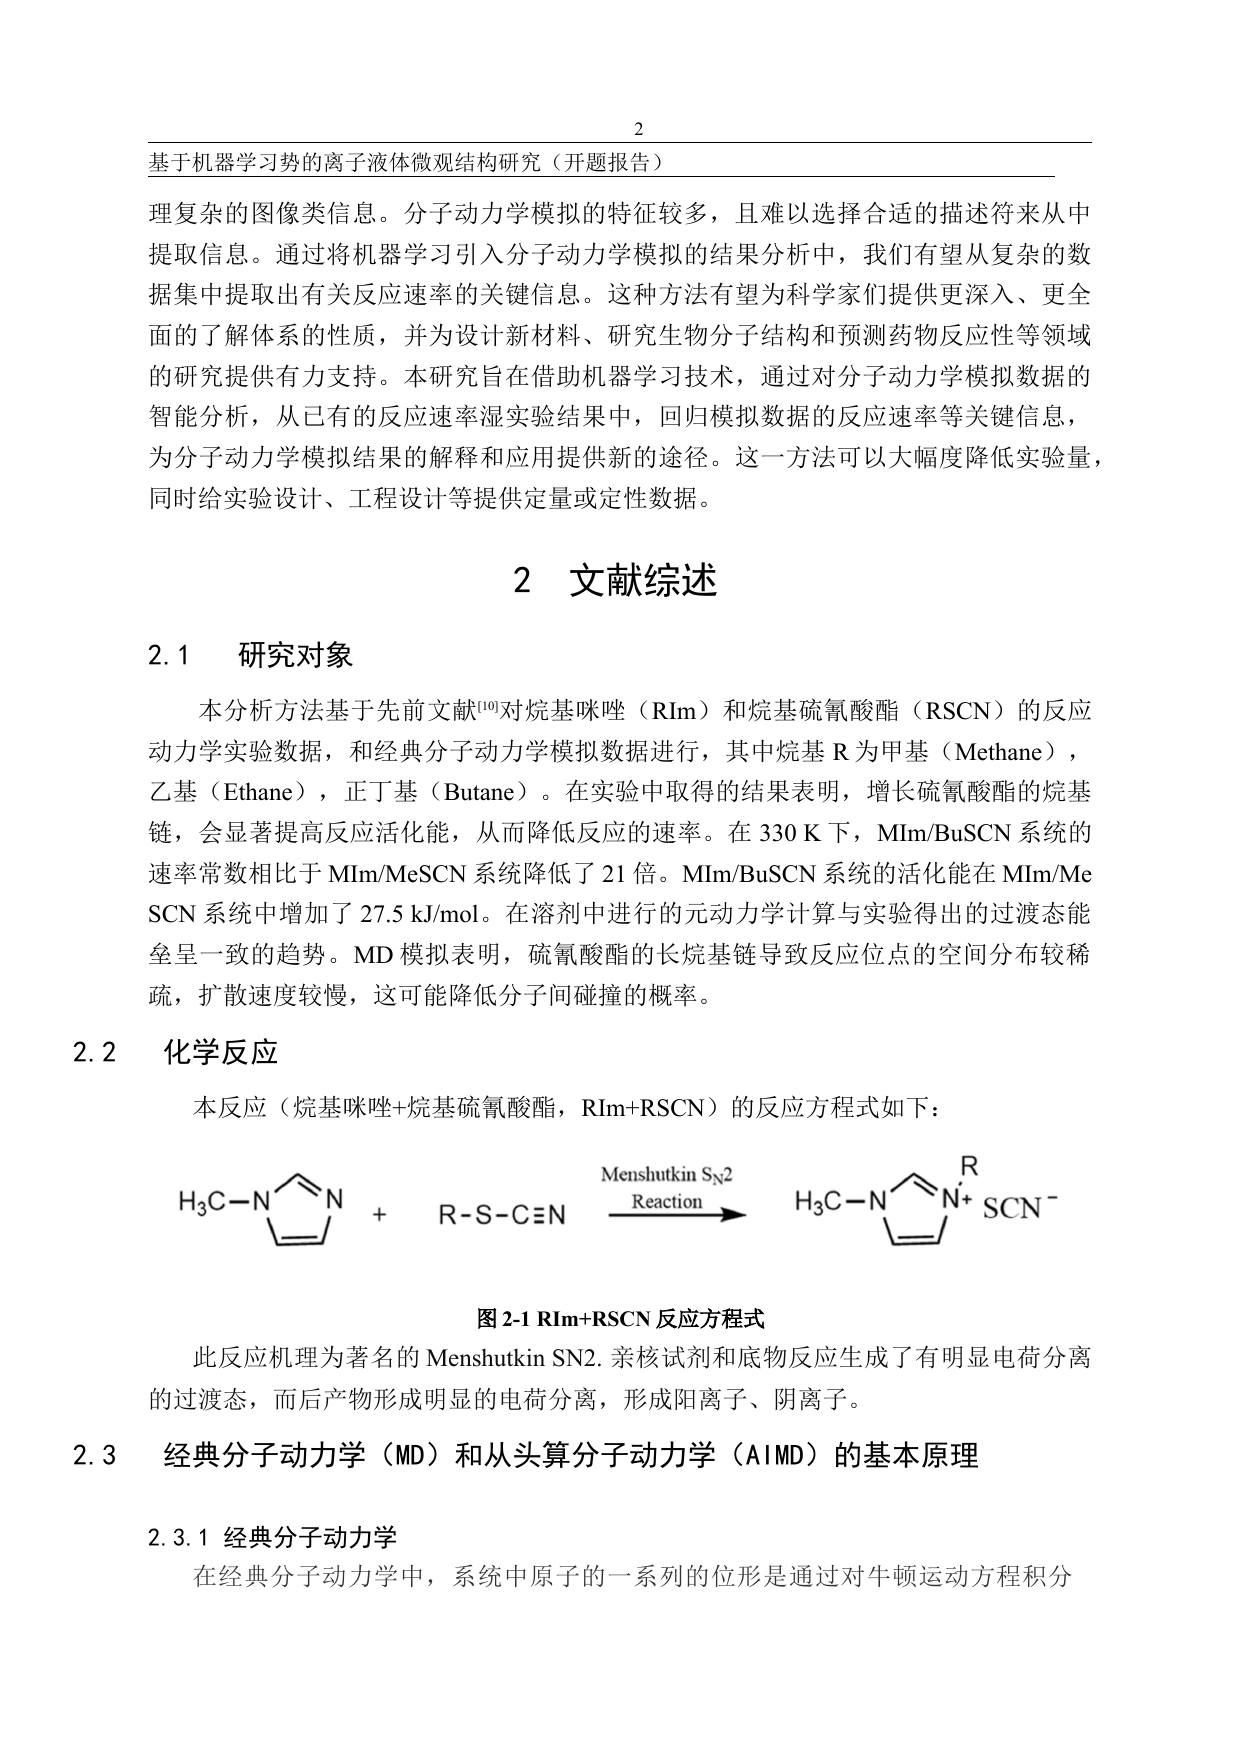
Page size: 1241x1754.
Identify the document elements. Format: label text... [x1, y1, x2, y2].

text 此反应机理为著名的Menshutkin SN2. 亲核试剂和底物反应生成了有明显电荷分离的过渡态，而后产物形成明显的电荷分离，形成阳离子、阴离子。 [148, 1341, 1092, 1414]
text 文献综述 [148, 544, 1092, 609]
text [148, 196, 1092, 512]
list 经典分子动力学（MD）和从头算分子动力学（AIMD）的基本原理 [73, 1421, 1092, 1486]
list 本反应（烷基咪唑+烷基硫氰酸酯，RIm+RSCN）的反应方程式如下： [148, 1091, 1092, 1123]
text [148, 1559, 1092, 1591]
picture [147, 1130, 1093, 1272]
list 研究对象 [148, 620, 1092, 685]
list 图2-1 RIm+RSCN反应方程式 [148, 1301, 1092, 1334]
list 化学反应 [73, 1017, 1092, 1082]
list 本分析方法基于先前文献[10]对烷基咪唑（RIm）和烷基硫氰酸酯（RSCN）的反应动力学实验数据，和经典分子动力学模拟数据进行，其中烷基R为甲基（Methane），乙基（Ethane），正丁基（Butane）。在实验中取得的结果表明，增长硫氰酸酯的烷基链，会显著提高反应活化能，从而降低反应的速率。在330 K下，MIm/BuSCN系统的速率常数相比于MIm/MeSCN系统降低了21倍。MIm/BuSCN系统的活化能在MIm/MeSCN系统中增加了27.5 kJ/mol。在溶剂中进行的元动力学计算与实验得出的过渡态能垒呈一致的趋势。MD模拟表明，硫氰酸酯的长烷基链导致反应位点的空间分布较稀疏，扩散速度较慢，这可能降低分子间碰撞的概率。 [148, 693, 1092, 1010]
list 经典分子动力学 [148, 1519, 1092, 1552]
